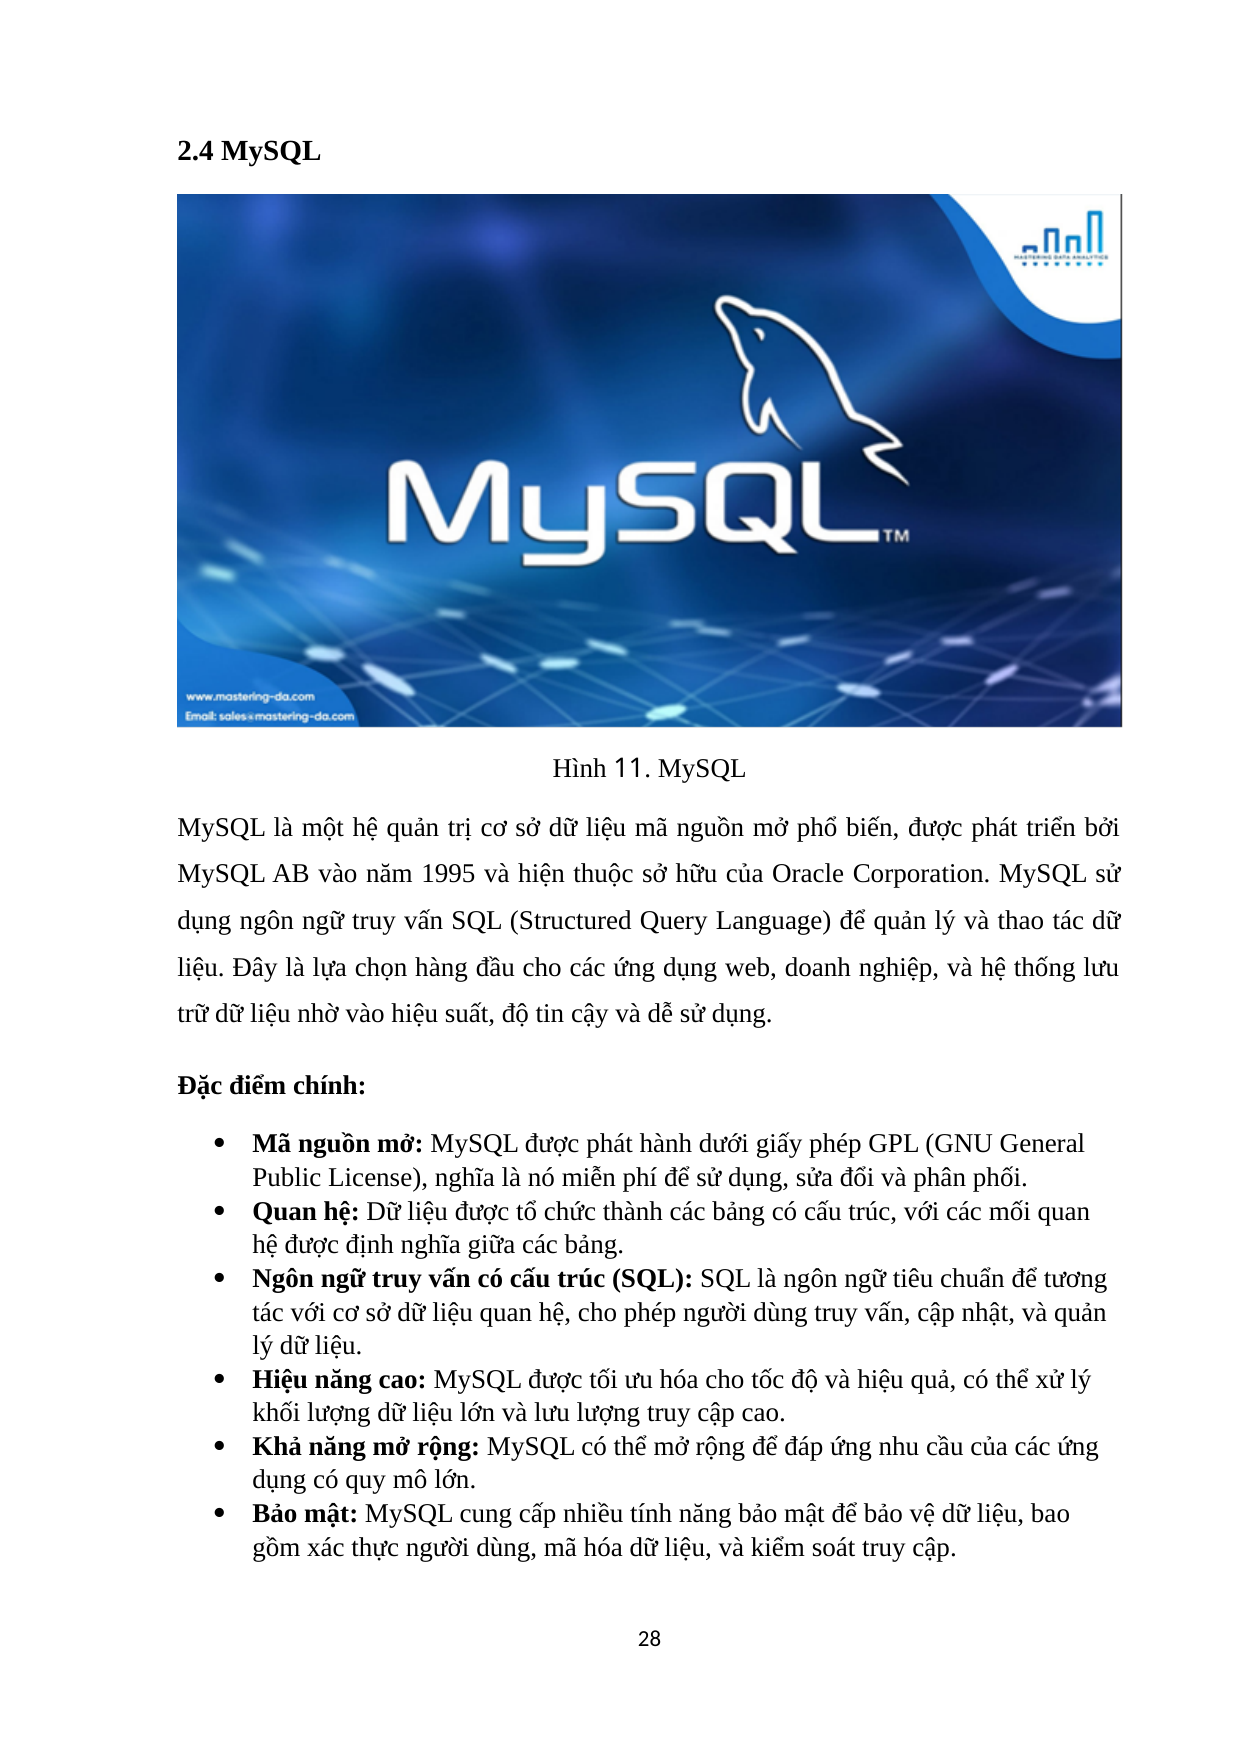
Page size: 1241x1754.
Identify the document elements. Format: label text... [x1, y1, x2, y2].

text Đặc điểm chính: [177, 1069, 1122, 1100]
list Mã nguồn mở: MySQL được phát hành dưới giấy phép GPL (GNU General Public License), nghĩa là nó miễn phí để sử dụng, sửa đổi và phân phối. [214, 1128, 1122, 1192]
list Quan hệ: Dữ liệu được tổ chức thành các bảng có cấu trúc, với các mối quan hệ được định nghĩa giữa các bảng. [214, 1195, 1122, 1259]
list Bảo mật: MySQL cung cấp nhiều tính năng bảo mật để bảo vệ dữ liệu, bao gồm xác thực người dùng, mã hóa dữ liệu, và kiểm soát truy cập. [214, 1497, 1122, 1562]
list Khả năng mở rộng: MySQL có thể mở rộng để đáp ứng nhu cầu của các ứng dụng có quy mô lớn. [214, 1430, 1122, 1495]
text MySQL là một hệ quản trị cơ sở dữ liệu mã nguồn mở phổ biến, được phát triển bởi MySQL AB vào năm 1995 và hiện thuộc sở hữu của Oracle Corporation. MySQL sử dụng ngôn ngữ truy vấn SQL (Structured Query Language) để quản lý và thao tác dữ liệu. Đây là lựa chọn hàng đầu cho các ứng dụng web, doanh nghiệp, và hệ thống lưu trữ dữ liệu nhờ vào hiệu suất, độ tin cậy và dễ sử dụng. [177, 811, 1122, 1028]
subtitle 2.4 MySQL [177, 133, 1122, 167]
text Hình 11. MySQL [177, 749, 1122, 786]
list Ngôn ngữ truy vấn có cấu trúc (SQL): SQL là ngôn ngữ tiêu chuẩn để tương tác với cơ sở dữ liệu quan hệ, cho phép người dùng truy vấn, cập nhật, và quản lý dữ liệu. [214, 1262, 1122, 1360]
picture [177, 194, 1124, 729]
list Hiệu năng cao: MySQL được tối ưu hóa cho tốc độ và hiệu quả, có thể xử lý khối lượng dữ liệu lớn và lưu lượng truy cập cao. [214, 1363, 1122, 1427]
